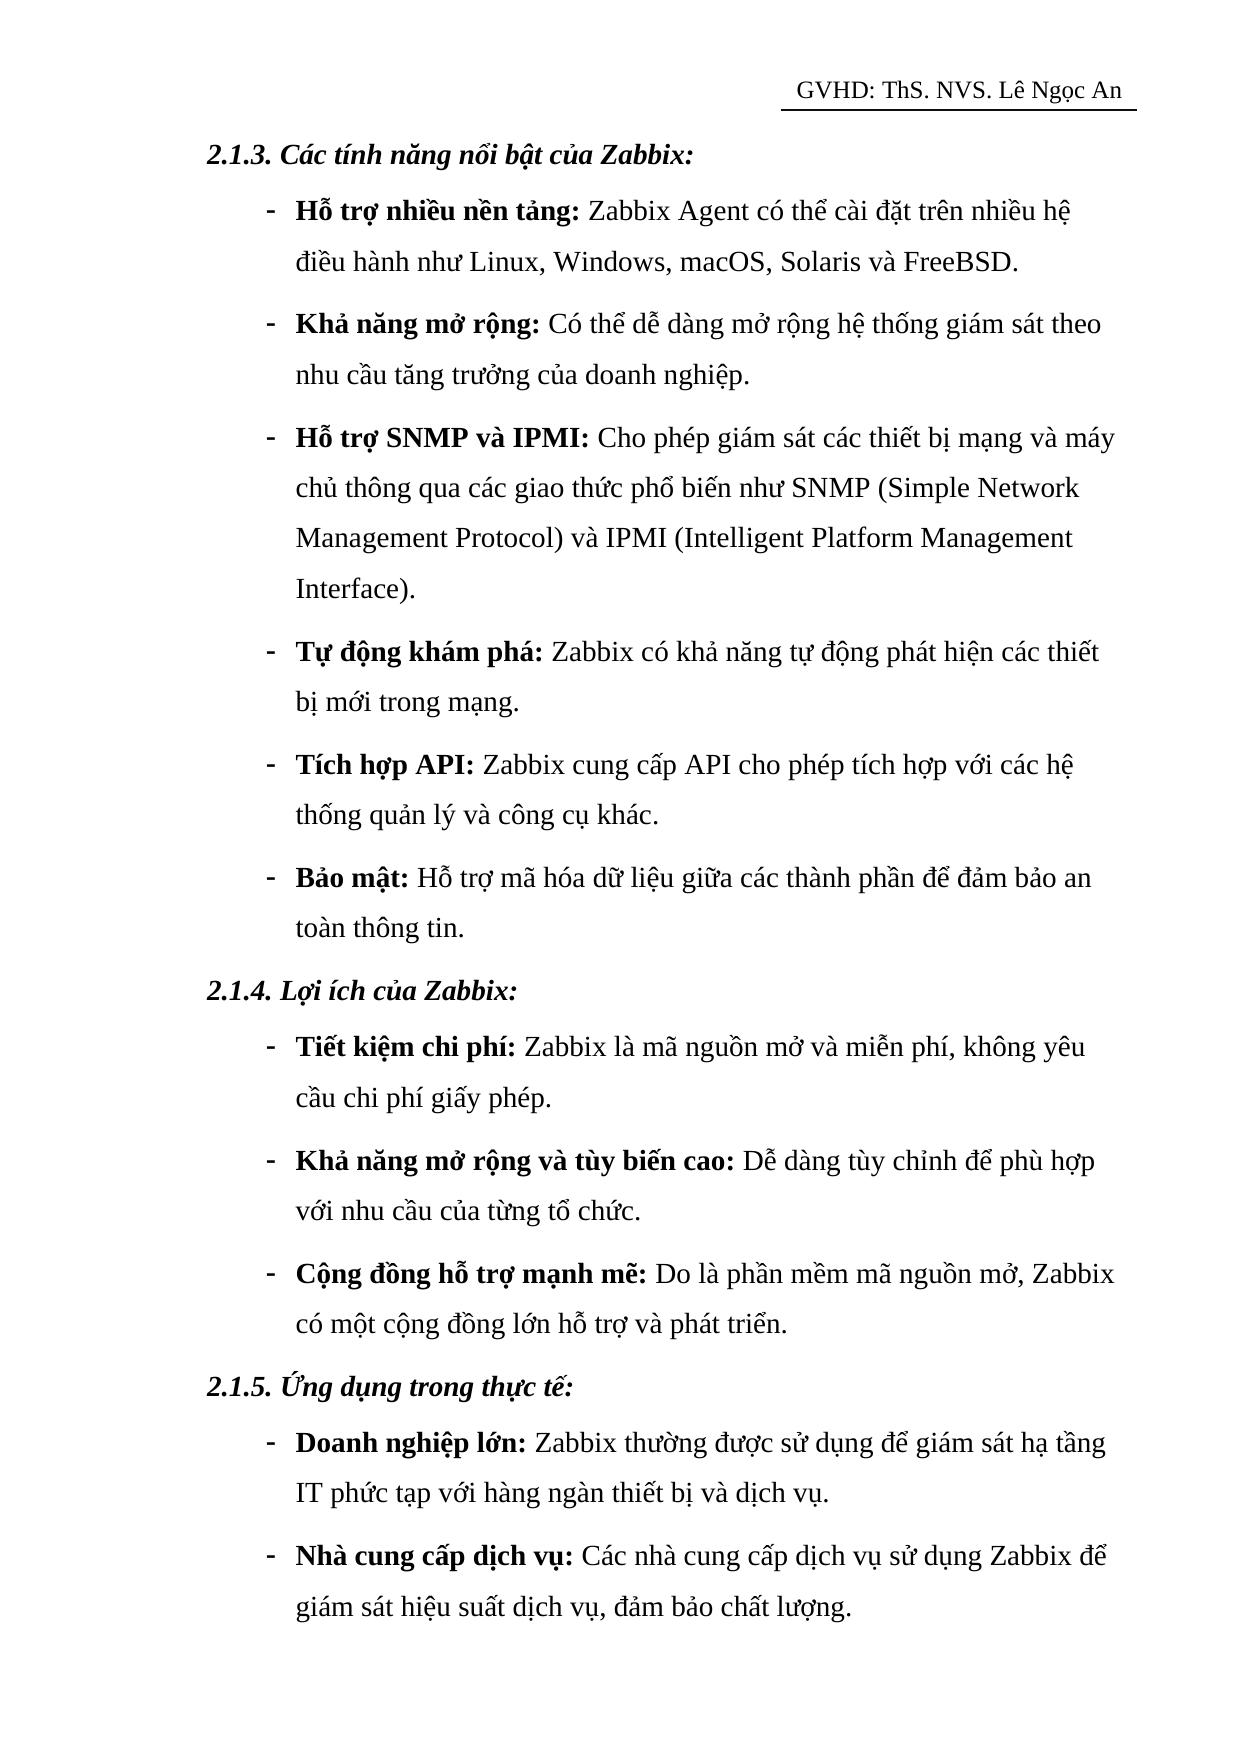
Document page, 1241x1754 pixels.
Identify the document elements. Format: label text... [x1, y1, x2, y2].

subtitle Ứng dụng trong thực tế: [207, 1369, 1122, 1403]
text Doanh nghiệp lớn: Zabbix thường được sử dụng để giám sát hạ tầng IT phức tạp với hàng ngàn thiết bị và dịch vụ. [266, 1425, 1122, 1509]
text Tự động khám phá: Zabbix có khả năng tự động phát hiện các thiết bị mới trong mạng. [266, 634, 1122, 718]
subtitle Các tính năng nổi bật của Zabbix: [207, 137, 1122, 171]
text Hỗ trợ SNMP và IPMI: Cho phép giám sát các thiết bị mạng và máy chủ thông qua các giao thức phổ biến như SNMP (Simple Network Management Protocol) và IPMI (Intelligent Platform Management Interface). [266, 420, 1122, 604]
text Khả năng mở rộng và tùy biến cao: Dễ dàng tùy chỉnh để phù hợp với nhu cầu của từng tổ chức. [266, 1143, 1122, 1227]
text Tích hợp API: Zabbix cung cấp API cho phép tích hợp với các hệ thống quản lý và công cụ khác. [266, 747, 1122, 831]
text Bảo mật: Hỗ trợ mã hóa dữ liệu giữa các thành phần để đảm bảo an toàn thông tin. [266, 860, 1122, 944]
text Tiết kiệm chi phí: Zabbix là mã nguồn mở và miễn phí, không yêu cầu chi phí giấy phép. [266, 1029, 1122, 1113]
subtitle Lợi ích của Zabbix: [207, 973, 1122, 1007]
text Nhà cung cấp dịch vụ: Các nhà cung cấp dịch vụ sử dụng Zabbix để giám sát hiệu suất dịch vụ, đảm bảo chất lượng. [266, 1538, 1122, 1622]
text Hỗ trợ nhiều nền tảng: Zabbix Agent có thể cài đặt trên nhiều hệ điều hành như Linux, Windows, macOS, Solaris và FreeBSD. [266, 193, 1122, 277]
text Cộng đồng hỗ trợ mạnh mẽ: Do là phần mềm mã nguồn mở, Zabbix có một cộng đồng lớn hỗ trợ và phát triển. [266, 1256, 1122, 1340]
text Khả năng mở rộng: Có thể dễ dàng mở rộng hệ thống giám sát theo nhu cầu tăng trưởng của doanh nghiệp. [266, 307, 1122, 391]
